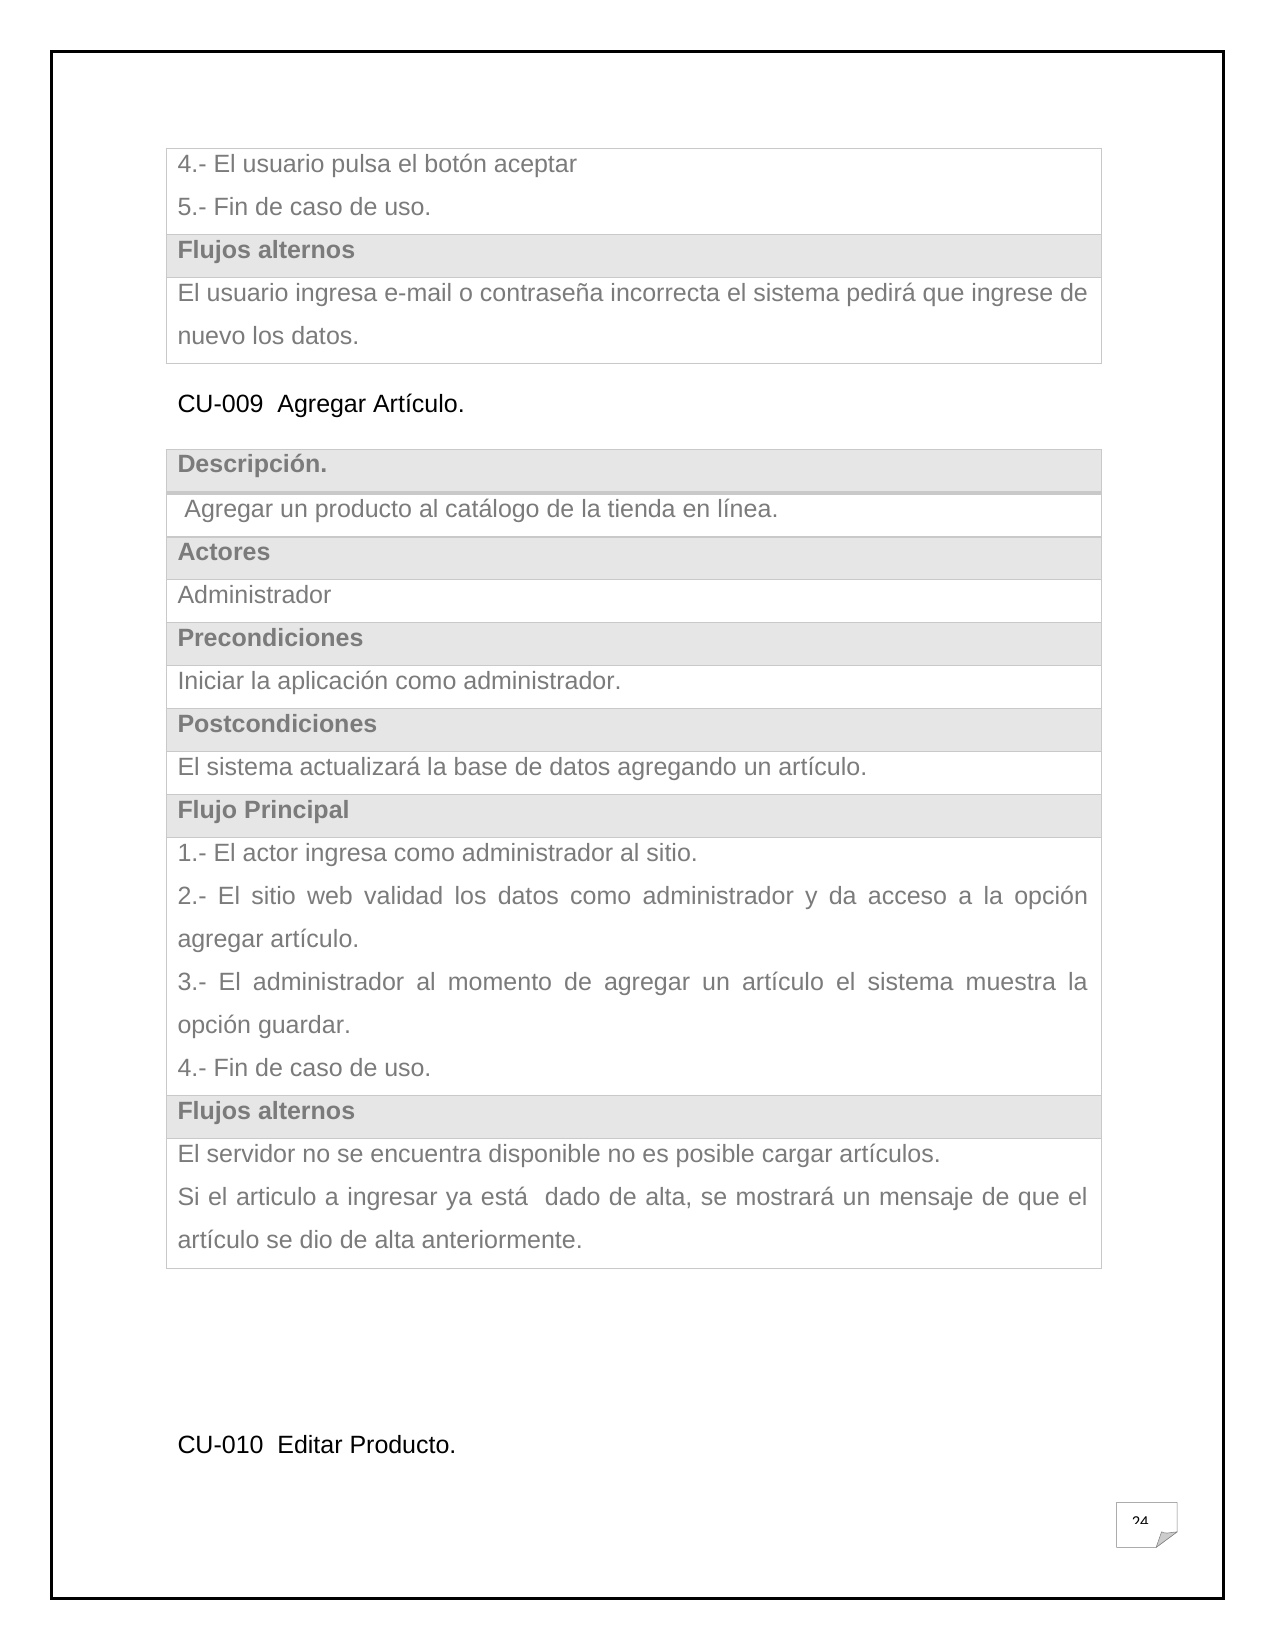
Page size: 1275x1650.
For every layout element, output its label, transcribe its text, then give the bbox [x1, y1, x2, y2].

table_cell El sistema actualizará la base de datos agregando un artículo. [167, 752, 1101, 794]
table_cell Flujo Principal [167, 795, 1101, 837]
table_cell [167, 149, 1101, 234]
table_cell Iniciar la aplicación como administrador. [167, 666, 1101, 708]
table_cell Agregar un producto al catálogo de la tienda en línea. [167, 495, 1101, 536]
table_cell Postcondiciones [167, 709, 1101, 751]
text CU-010 Editar Producto. [177, 1430, 1098, 1458]
table_cell Flujos alternos [167, 235, 1101, 277]
table_cell El usuario ingresa e-mail o contraseña incorrecta el sistema pedirá que ingrese de nuevo los datos. [167, 278, 1101, 363]
table_cell Flujos alternos [167, 1096, 1101, 1138]
table_cell Precondiciones [167, 623, 1101, 665]
table_cell El servidor no se encuentra disponible no es posible cargar artículos. Si el articulo a ingresar ya está dado de alta, se mostrará un mensaje de que el artículo se dio de alta anteriormente. [167, 1139, 1101, 1267]
text CU-009 Agregar Artículo. [177, 389, 1098, 417]
table_header Descripción. [167, 450, 1101, 491]
table_cell Actores [167, 538, 1101, 579]
table_cell 1.- El actor ingresa como administrador al sitio. 2.- El sitio web validad los datos como administrador y da acceso a la opción agregar artículo. 3.- El administrador al momento de agregar un artículo el sistema muestra la opción guardar. 4.- Fin de caso de uso. [167, 838, 1101, 1095]
table_cell Administrador [167, 580, 1101, 622]
